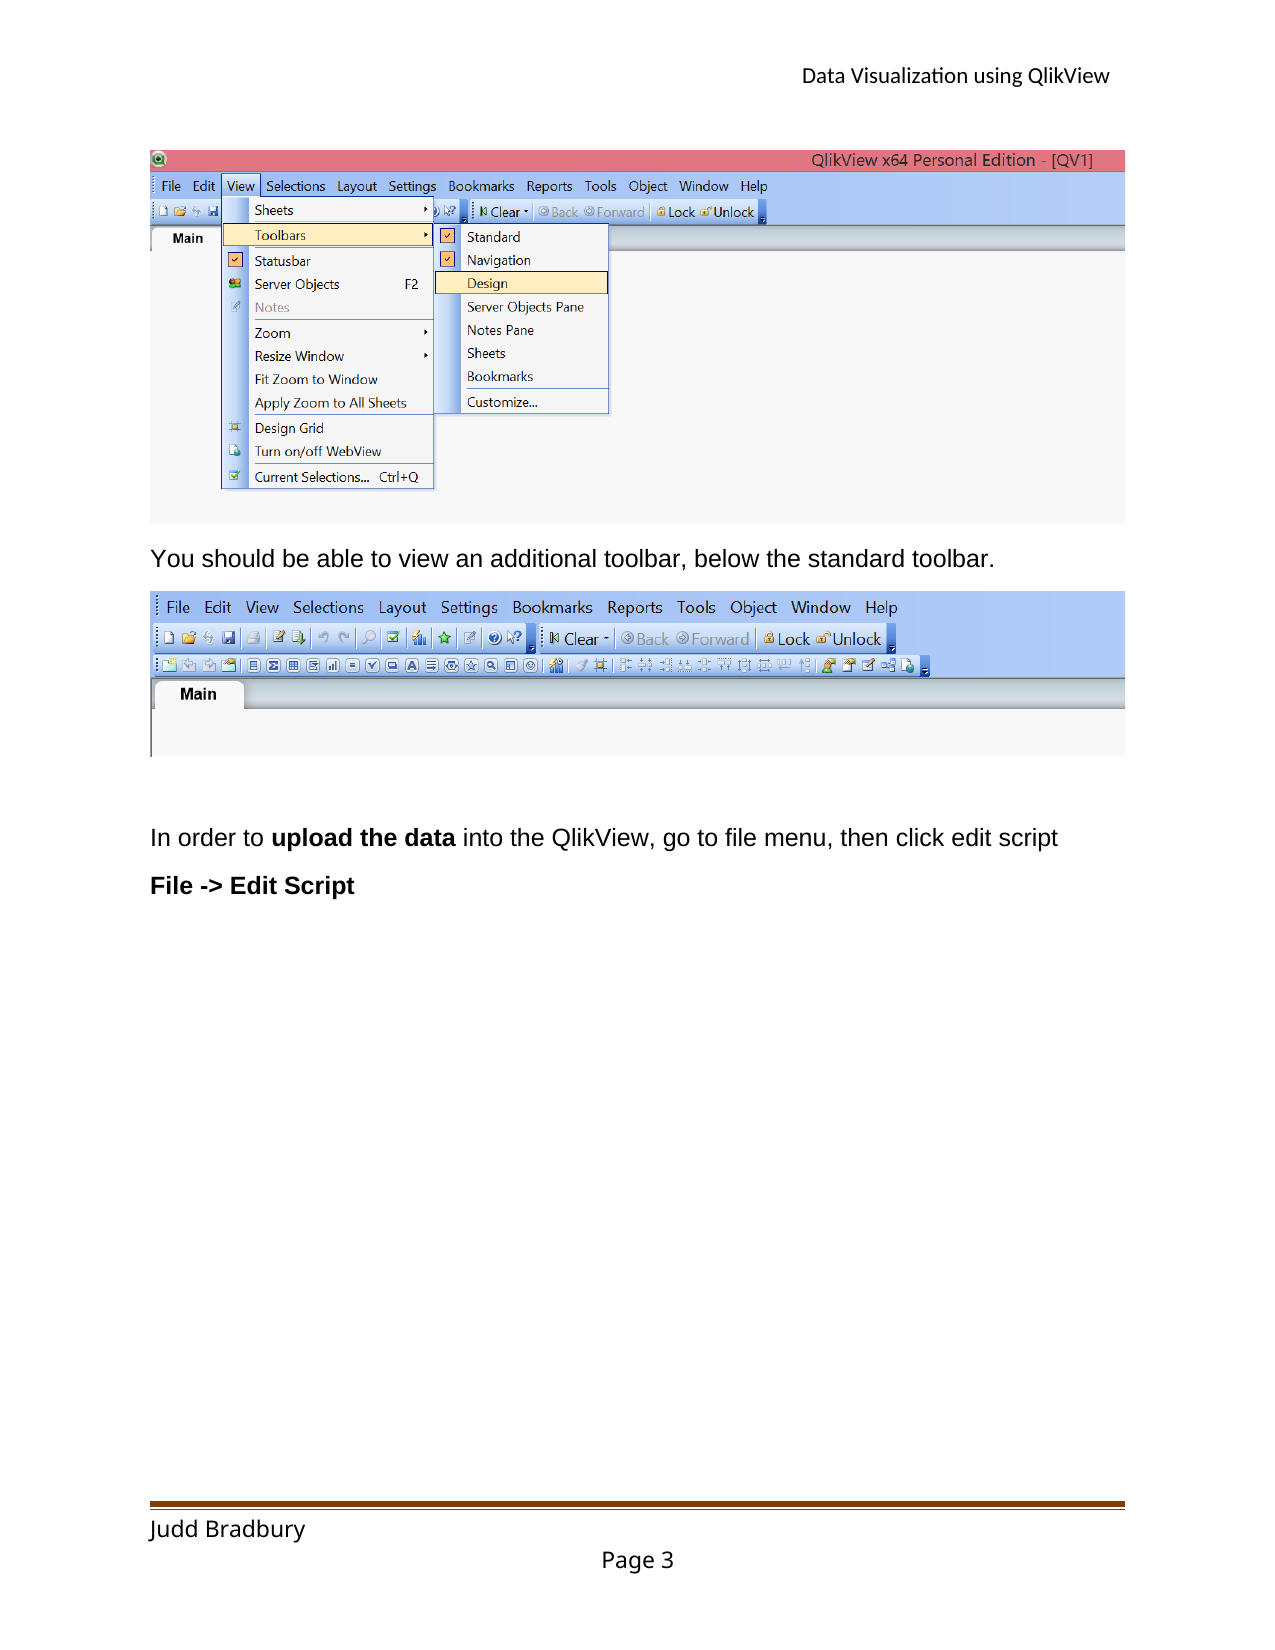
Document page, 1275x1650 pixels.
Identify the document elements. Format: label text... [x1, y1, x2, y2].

picture [150, 150, 1125, 525]
text In order to upload the data into the QlikView, go to file menu, then click edit script [150, 823, 1125, 852]
text You should be able to view an additional toolbar, below the standard toolbar. [150, 544, 1125, 573]
text File -> Edit Script [150, 871, 1125, 900]
picture [150, 591, 1125, 757]
